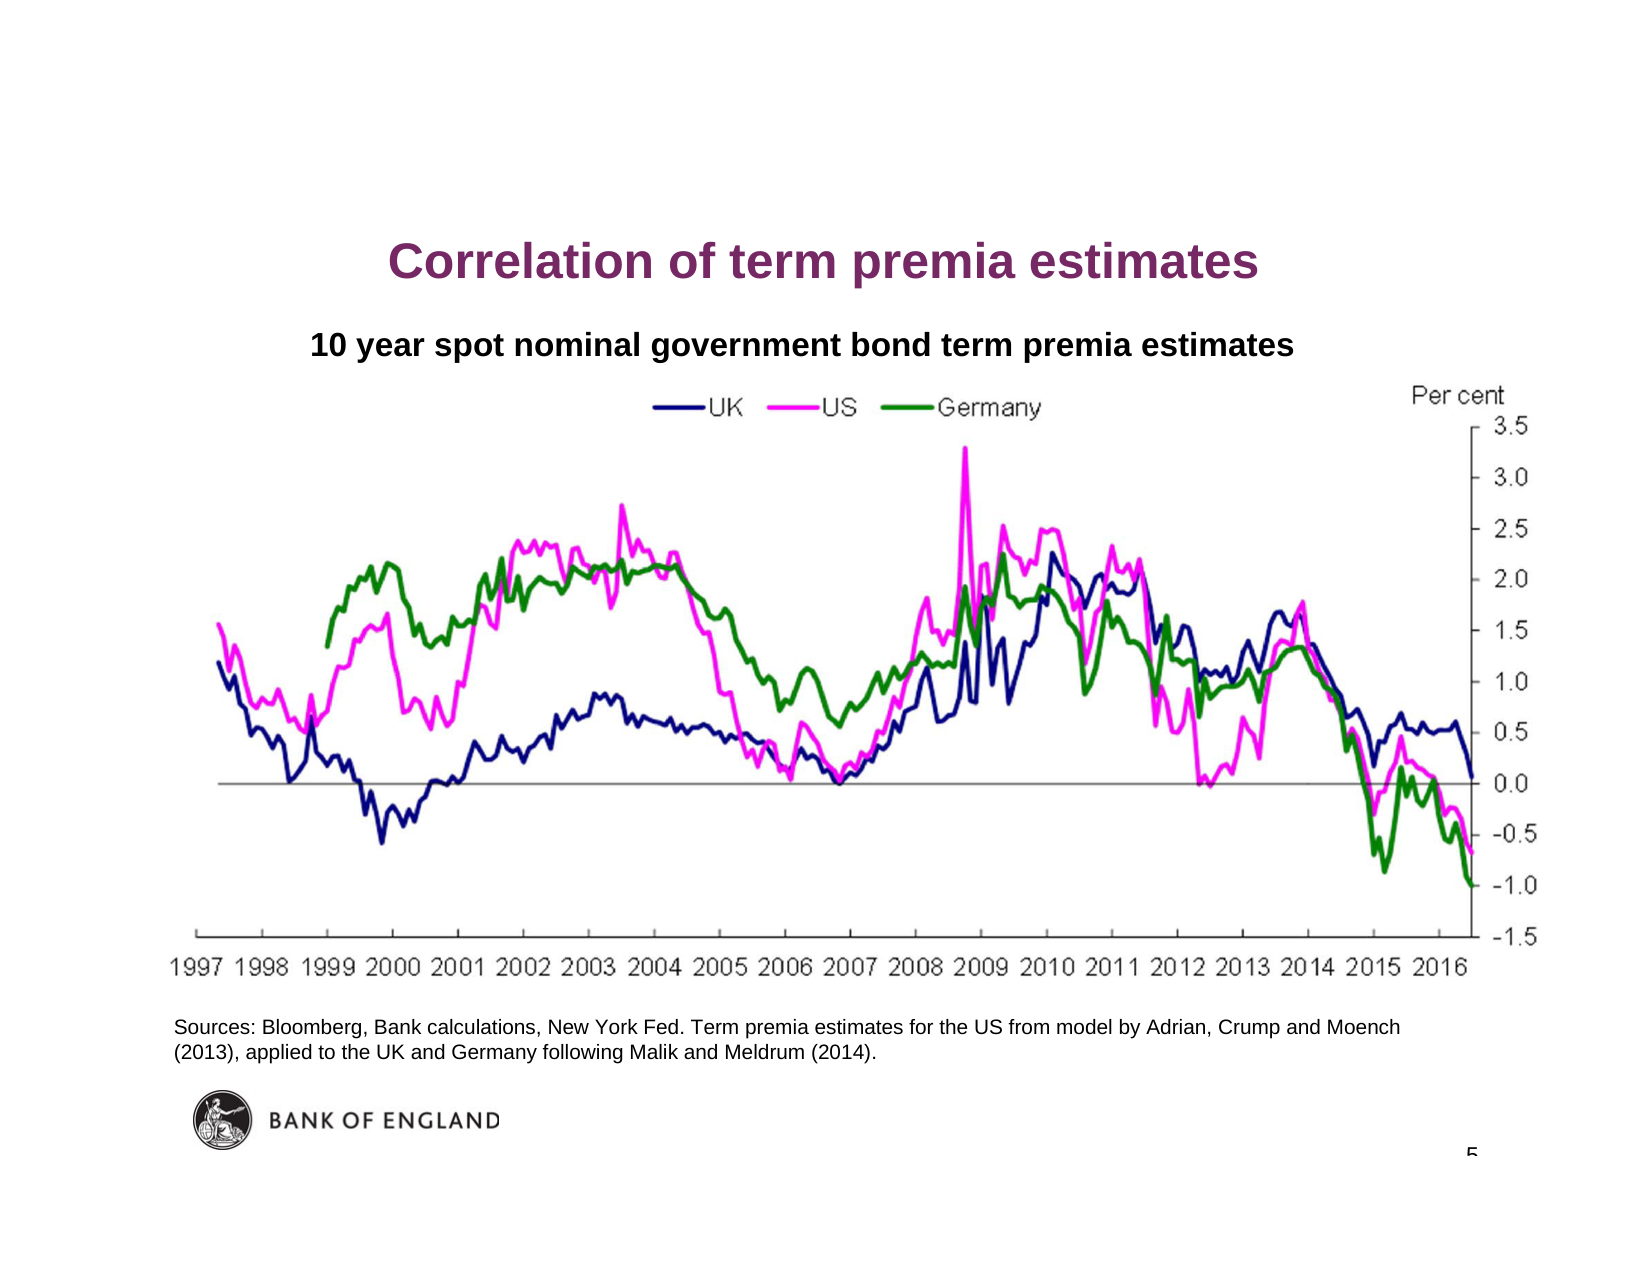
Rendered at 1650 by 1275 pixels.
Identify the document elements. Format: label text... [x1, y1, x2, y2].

picture [133, 371, 1557, 987]
text Sources: Bloomberg, Bank calculations, New York Fed. Term premia estimates for the US from model by Adrian, Crump and Moench (2013), applied to the UK and Germany following Malik and Meldrum (2014). [174, 987, 1404, 1063]
text 10 year spot nominal government bond term premia estimates [81, 325, 1524, 363]
text Correlation of term premia estimates [123, 232, 1524, 289]
picture [193, 1090, 499, 1150]
